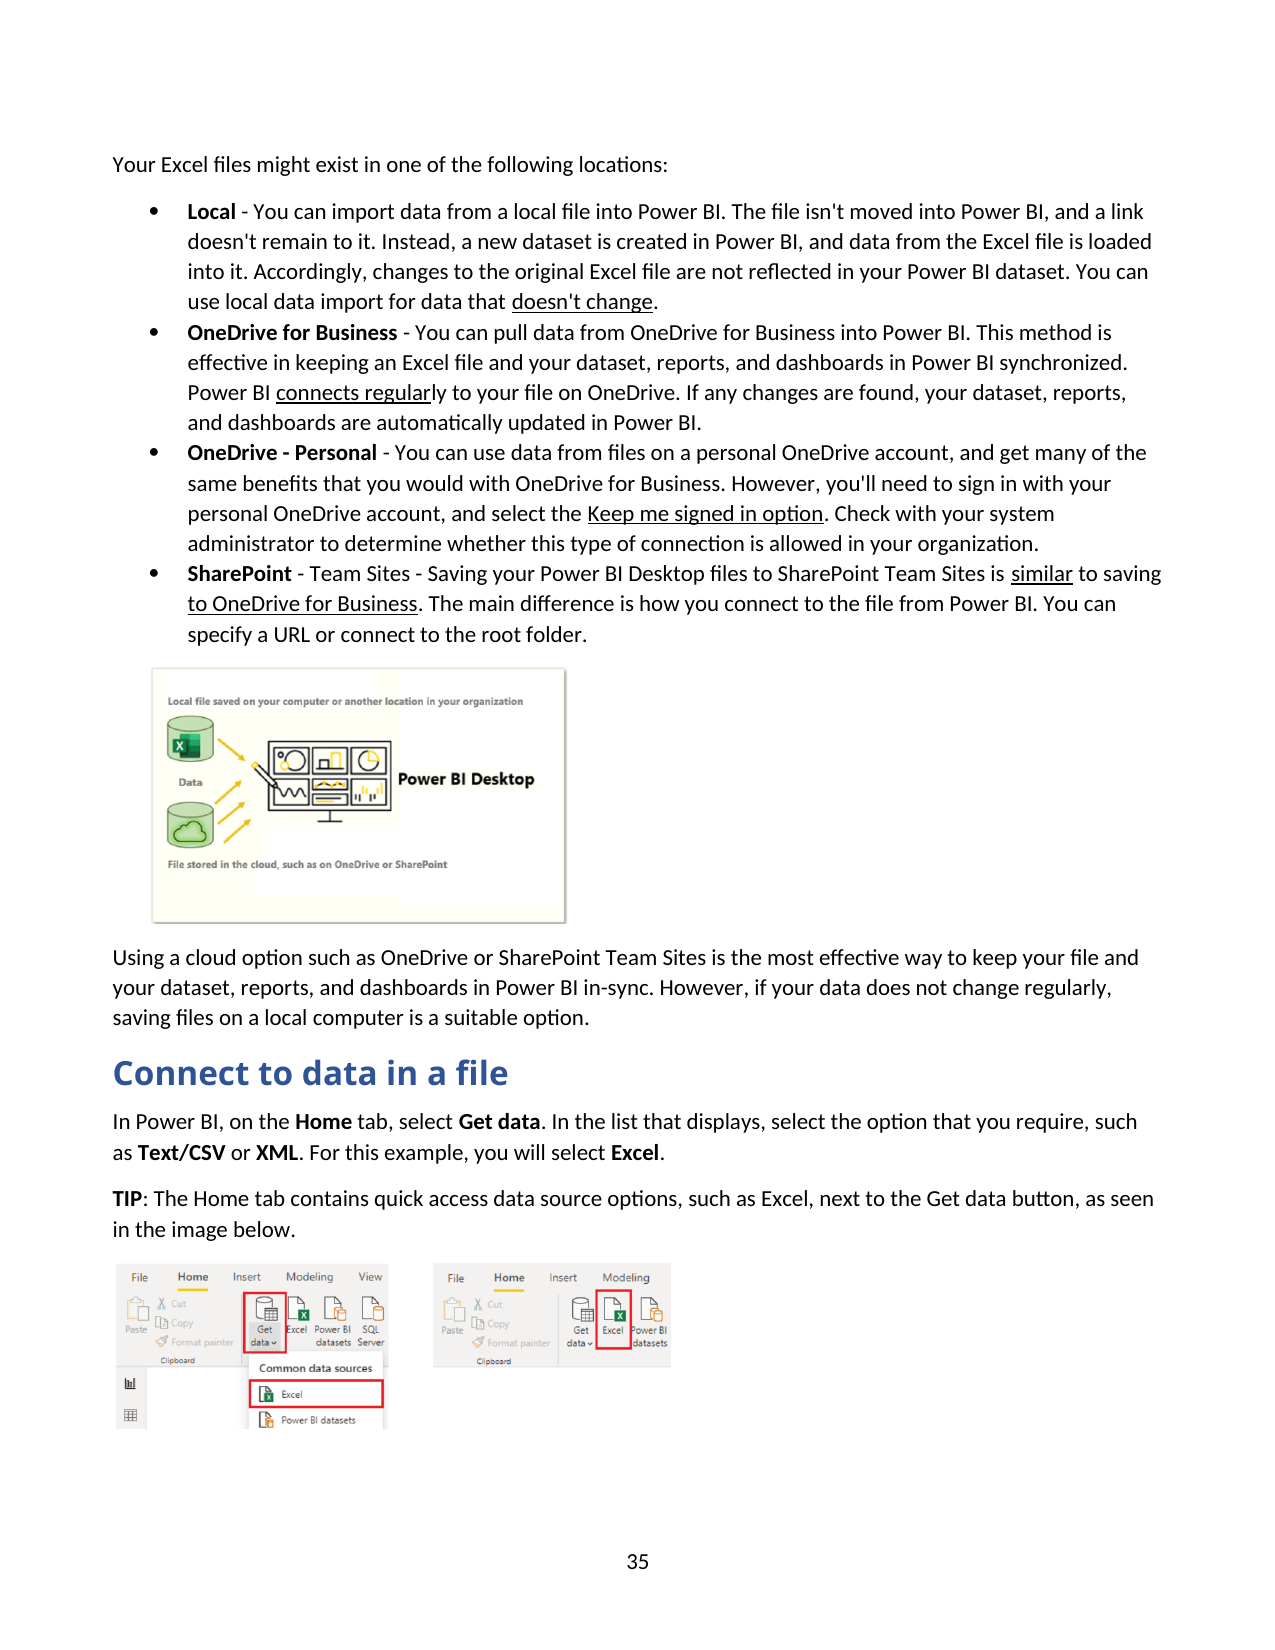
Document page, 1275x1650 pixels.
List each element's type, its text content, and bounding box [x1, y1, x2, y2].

subtitle Connect to data in a file [112, 1050, 1162, 1096]
text In Power BI, on the Home tab, select Get data. In the list that displays, select the option that you require, such as Text/CSV or XML. For this example, you will select Excel. [112, 1107, 1162, 1166]
text Your Excel files might exist in one of the following locations: [112, 150, 1162, 178]
list SharePoint - Team Sites - Saving your Power BI Desktop files to SharePoint Team Sites is similar to saving to OneDrive for Business. The main difference is how you connect to the file from Power BI. You can specify a URL or connect to the root folder. [150, 559, 1162, 648]
picture [112, 1261, 672, 1429]
text Using a cloud option such as OneDrive or SharePoint Team Sites is the most effective way to keep your file and your dataset, reports, and dashboards in Power BI in-sync. However, if your data does not change regularly, saving files on a local computer is a suitable option. [112, 943, 1162, 1031]
list OneDrive for Business - You can pull data from OneDrive for Business into Power BI. This method is effective in keeping an Excel file and your dataset, reports, and dashboards in Power BI synchronized. Power BI connects regularly to your file on OneDrive. If any changes are found, your dataset, reports, and dashboards are automatically updated in Power BI. [150, 318, 1162, 436]
picture [150, 666, 568, 924]
text TIP: The Home tab contains quick access data source options, such as Excel, next to the Get data button, as seen in the image below. [112, 1184, 1162, 1243]
list Local - You can import data from a local file into Power BI. The file isn't moved into Power BI, and a link doesn't remain to it. Instead, a new dataset is created in Power BI, and data from the Excel file is loaded into it. Accordingly, changes to the original Excel file are not reflected in your Power BI dataset. You can use local data import for data that doesn't change. [150, 197, 1162, 316]
list OneDrive - Personal - You can use data from files on a personal OneDrive account, and get many of the same benefits that you would with OneDrive for Business. However, you'll need to sign in with your personal OneDrive account, and select the Keep me signed in option. Check with your system administrator to determine whether this type of connection is allowed in your organization. [150, 438, 1162, 557]
